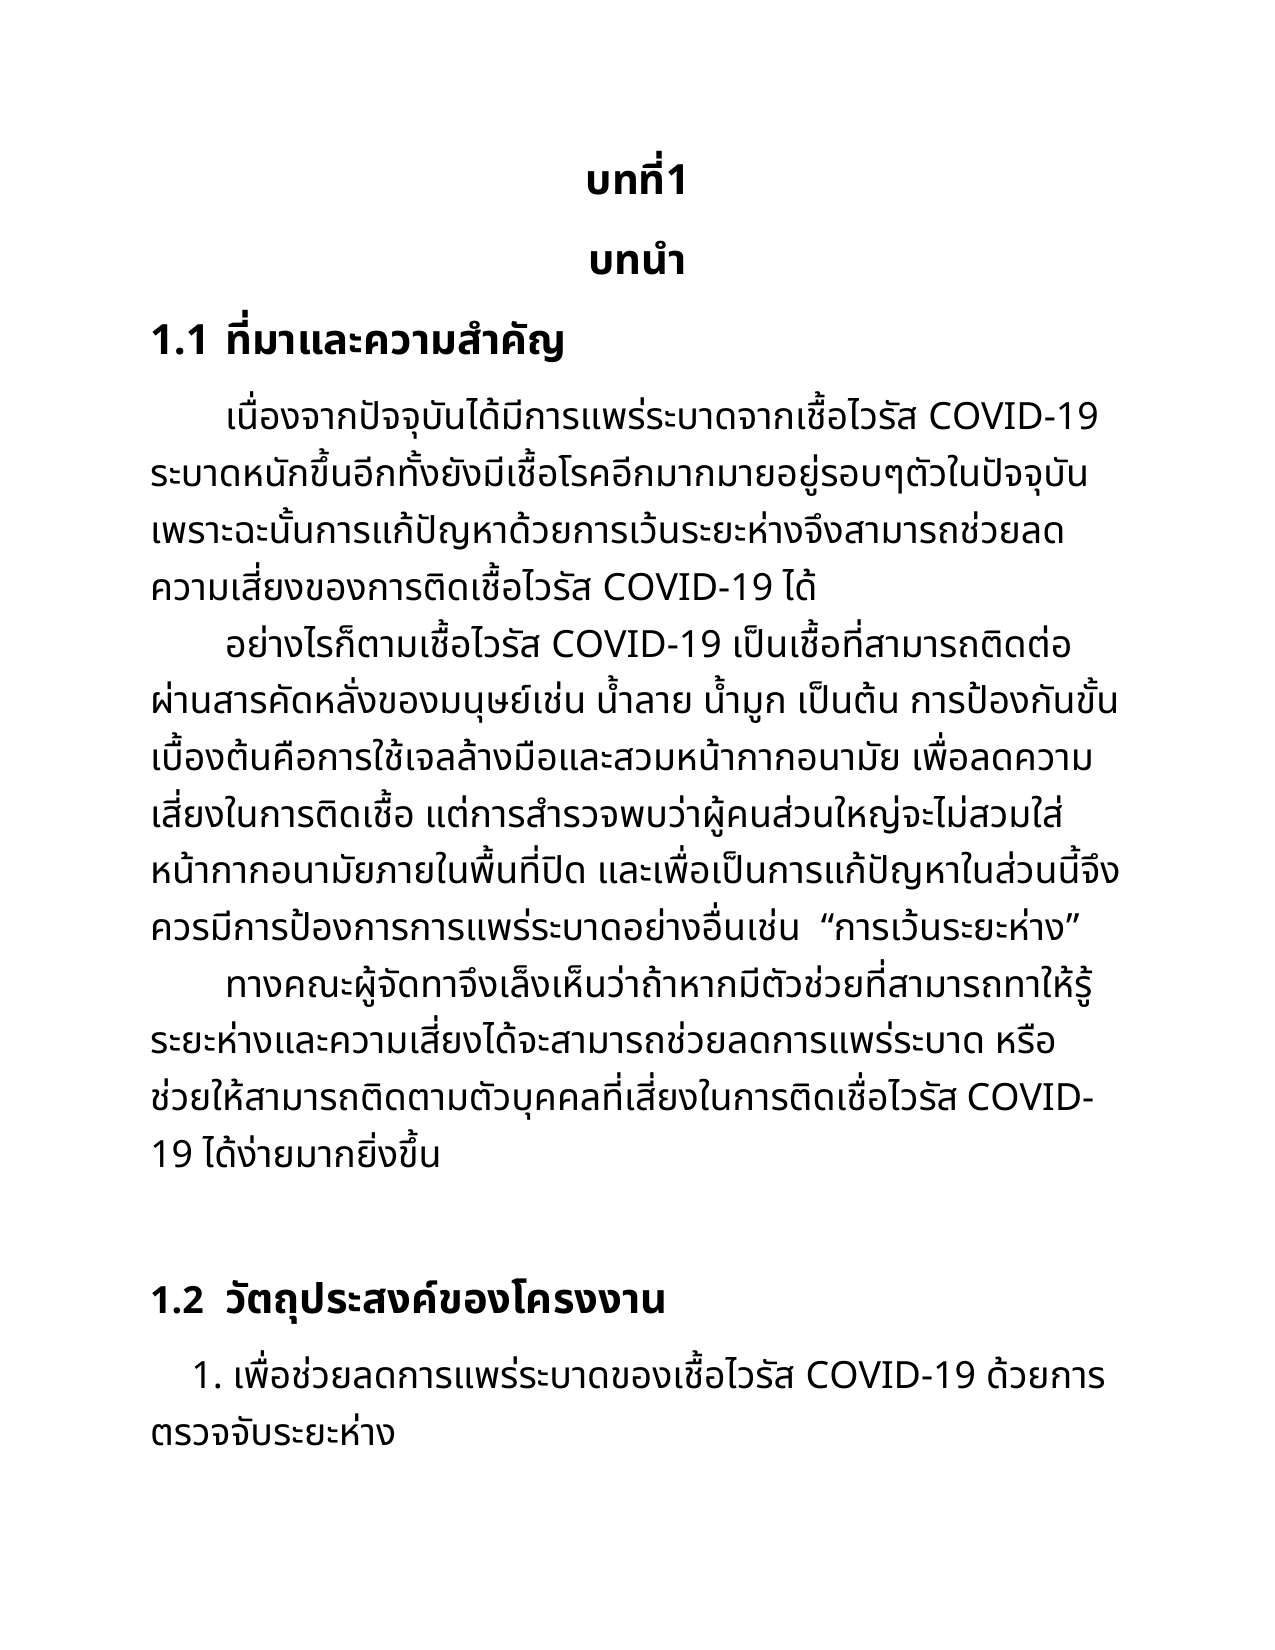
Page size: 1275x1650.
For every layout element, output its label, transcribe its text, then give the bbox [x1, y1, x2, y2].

text บทที่1 [150, 150, 1125, 213]
list ที่มาและความสำคัญ [150, 309, 1125, 373]
text อย่างไรก็ตามเชื้อไวรัส COVID-19 เป็นเชื้อที่สามารถติดต่อผ่านสารคัดหลั่งของมนุษย์เช่น น้ำลาย น้ำมูก เป็นต้น การป้องกันขั้นเบื้องต้นคือการใช้เจลล้างมือและสวมหน้ากากอนามัย เพื่อลดความเสี่ยงในการติดเชื้อ แต่การสำรวจพบว่าผู้คนส่วนใหญ่จะไม่สวมใส่หน้ากากอนามัยภายในพื้นที่ปิด และเพื่อเป็นการแก้ปัญหาในส่วนนี้จึงควรมีการป้องการการแพร่ระบาดอย่างอื่นเช่น “การเว้นระยะห่าง” [150, 617, 1125, 957]
text 1. เพื่อช่วยลดการแพร่ระบาดของเชื้อไวรัส COVID-19 ด้วยการตรวจจับระยะห่าง [150, 1348, 1125, 1462]
text เนื่องจากปัจจุบันได้มีการแพร่ระบาดจากเชื้อไวรัส COVID-19 ระบาดหนักขึ้นอีกทั้งยังมีเชื้อโรคอีกมากมายอยู่รอบๆตัวในปัจจุบัน เพราะฉะนั้นการแก้ปัญหาด้วยการเว้นระยะห่างจึงสามารถช่วยลดความเสี่ยงของการติดเชื้อไวรัส COVID-19 ได้ [150, 389, 1125, 617]
list วัตถุประสงค์ของโครงงาน [150, 1269, 1125, 1332]
text บทนำ [150, 230, 1125, 293]
text ทางคณะผู้จัดทาจึงเล็งเห็นว่าถ้าหากมีตัวช่วยที่สามารถทาให้รู้ระยะห่างและความเสี่ยงได้จะสามารถช่วยลดการแพร่ระบาด หรือ ช่วยให้สามารถติดตามตัวบุคคลที่เสี่ยงในการติดเชื่อไวรัสCOVID-19 ได้ง่ายมากยิ่งขึ้น [150, 957, 1125, 1184]
